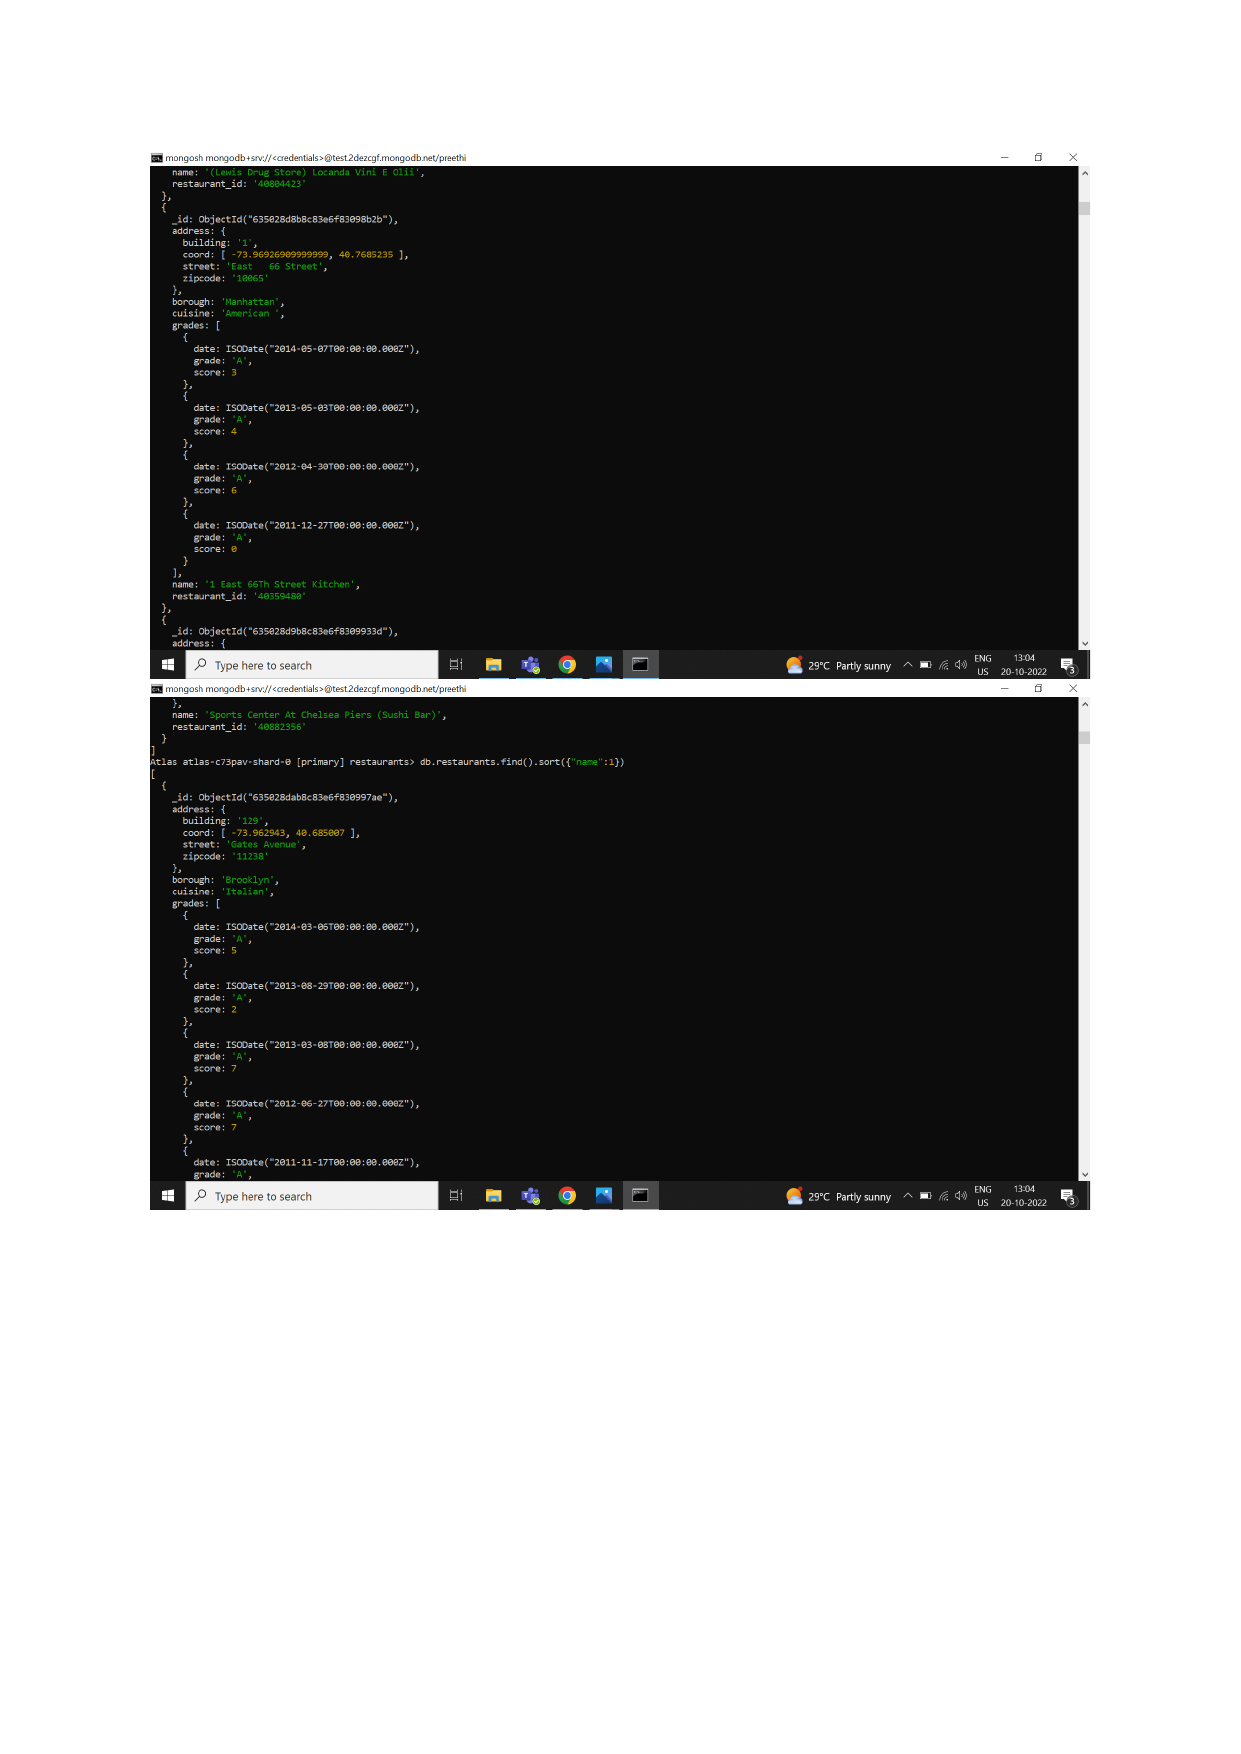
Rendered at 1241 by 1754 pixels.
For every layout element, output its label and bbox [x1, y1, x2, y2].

picture [150, 150, 1091, 679]
picture [150, 681, 1091, 1210]
